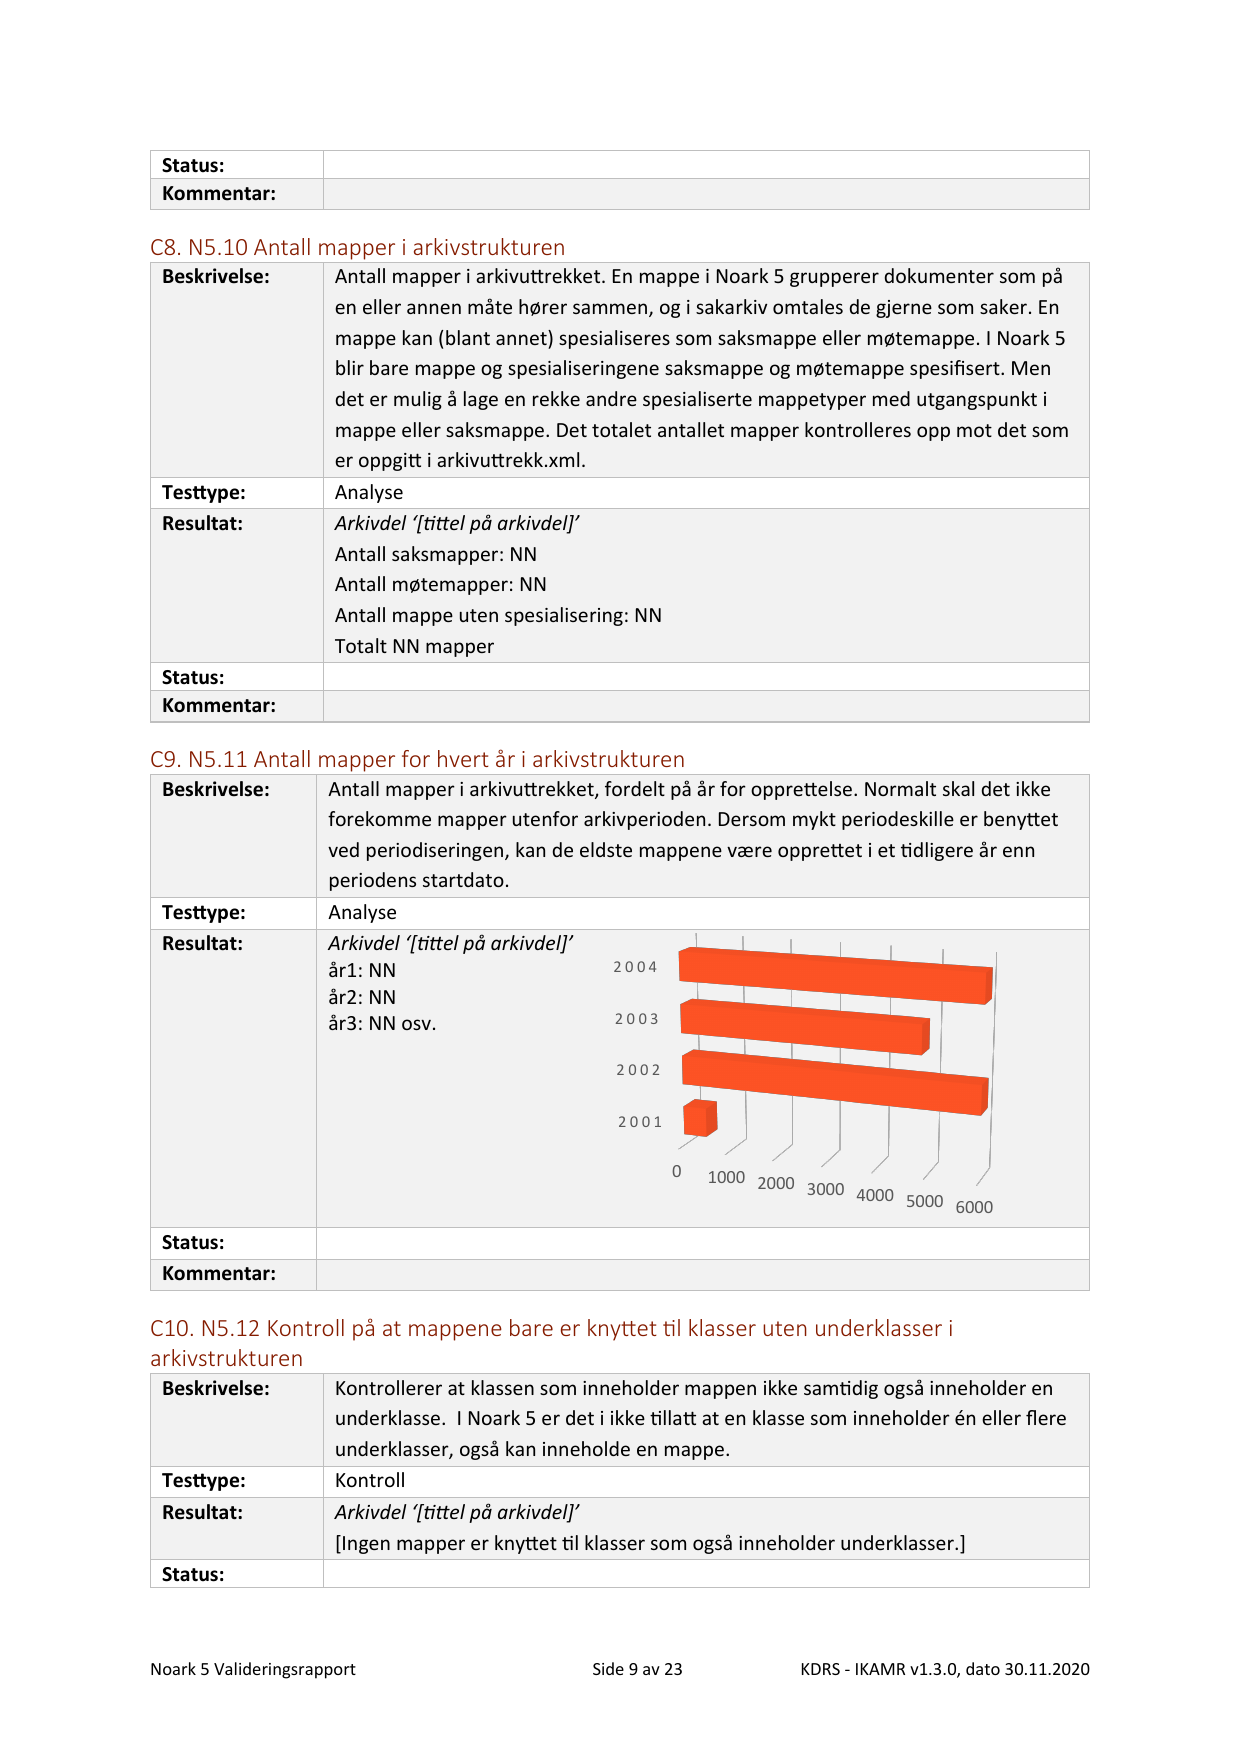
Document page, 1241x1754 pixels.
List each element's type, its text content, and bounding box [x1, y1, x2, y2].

table_cell Arkivdel ‘[tittel på arkivdel]’ [Ingen mapper er knyttet til klasser som også inneholder underklasser.] [324, 1498, 1089, 1559]
table_cell Resultat: [151, 509, 323, 662]
table_cell Arkivdel ‘[tittel på arkivdel]’ år1: NN år2: NN år3: NN osv. [317, 930, 590, 1227]
table_cell Status: [151, 1228, 316, 1258]
subtitle C9. N5.11 Antall mapper for hvert år i arkivstrukturen [150, 743, 1090, 774]
table_cell Kommentar: [151, 691, 323, 721]
table_cell Testtype: [151, 478, 323, 508]
table_cell Resultat: [151, 1498, 323, 1559]
table_cell Kommentar: [151, 1260, 316, 1290]
table_cell [317, 1260, 1089, 1290]
table_cell [324, 663, 1089, 690]
table_cell Analyse [324, 478, 1089, 508]
table_cell Resultat: [151, 930, 316, 1227]
table_cell Testtype: [151, 898, 316, 928]
table_header Antall mapper i arkivuttrekket. En mappe i Noark 5 grupperer dokumenter som på en eller annen måte hører sammen, og i sakarkiv omtales de gjerne som saker. En mappe kan (blant annet) spesialiseres som saksmappe eller møtemappe. I Noark 5 blir bare mappe og spesialiseringene saksmappe og møtemappe spesifisert. Men det er mulig å lage en rekke andre spesialiserte mappetyper med utgangspunkt i mappe eller saksmappe. Det totalet antallet mapper kontrolleres opp mot det som er oppgitt i arkivuttrekk.xml. [324, 263, 1089, 477]
subtitle C8. N5.10 Antall mapper i arkivstrukturen [150, 231, 1090, 262]
table_cell Status: [151, 663, 323, 690]
table_cell [324, 179, 1089, 209]
subtitle C10. N5.12 Kontroll på at mappene bare er knyttet til klasser uten underklasser i arkivstrukturen [150, 1312, 1090, 1373]
table_cell [324, 1560, 1089, 1587]
table_cell Status: [151, 1560, 323, 1587]
table_cell [324, 151, 1089, 178]
table_cell Testtype: [151, 1467, 323, 1497]
table_header Beskrivelse: [151, 1374, 323, 1466]
table_cell Arkivdel ‘[tittel på arkivdel]’ Antall saksmapper: NN Antall møtemapper: NN Antall mappe uten spesialisering: NN Totalt NN mapper [324, 509, 1089, 662]
table_cell [324, 691, 1089, 721]
table_header Antall mapper i arkivuttrekket, fordelt på år for opprettelse. Normalt skal det ikke forekomme mapper utenfor arkivperioden. Dersom mykt periodeskille er benyttet ved periodiseringen, kan de eldste mappene være opprettet i et tidligere år enn periodens startdato. [317, 775, 1089, 897]
table_cell Kommentar: [151, 179, 323, 209]
table_cell Analyse [317, 898, 1089, 928]
table_cell Status: [151, 151, 323, 178]
table_header Beskrivelse: [151, 263, 323, 477]
table_cell Kontroll [324, 1467, 1089, 1497]
table_cell [590, 930, 1089, 1227]
table_header Kontrollerer at klassen som inneholder mappen ikke samtidig også inneholder en underklasse. I Noark 5 er det i ikke tillatt at en klasse som inneholder én eller flere underklasser, også kan inneholde en mappe. [324, 1374, 1089, 1466]
table_cell [317, 1228, 1089, 1258]
table_header Beskrivelse: [151, 775, 316, 897]
